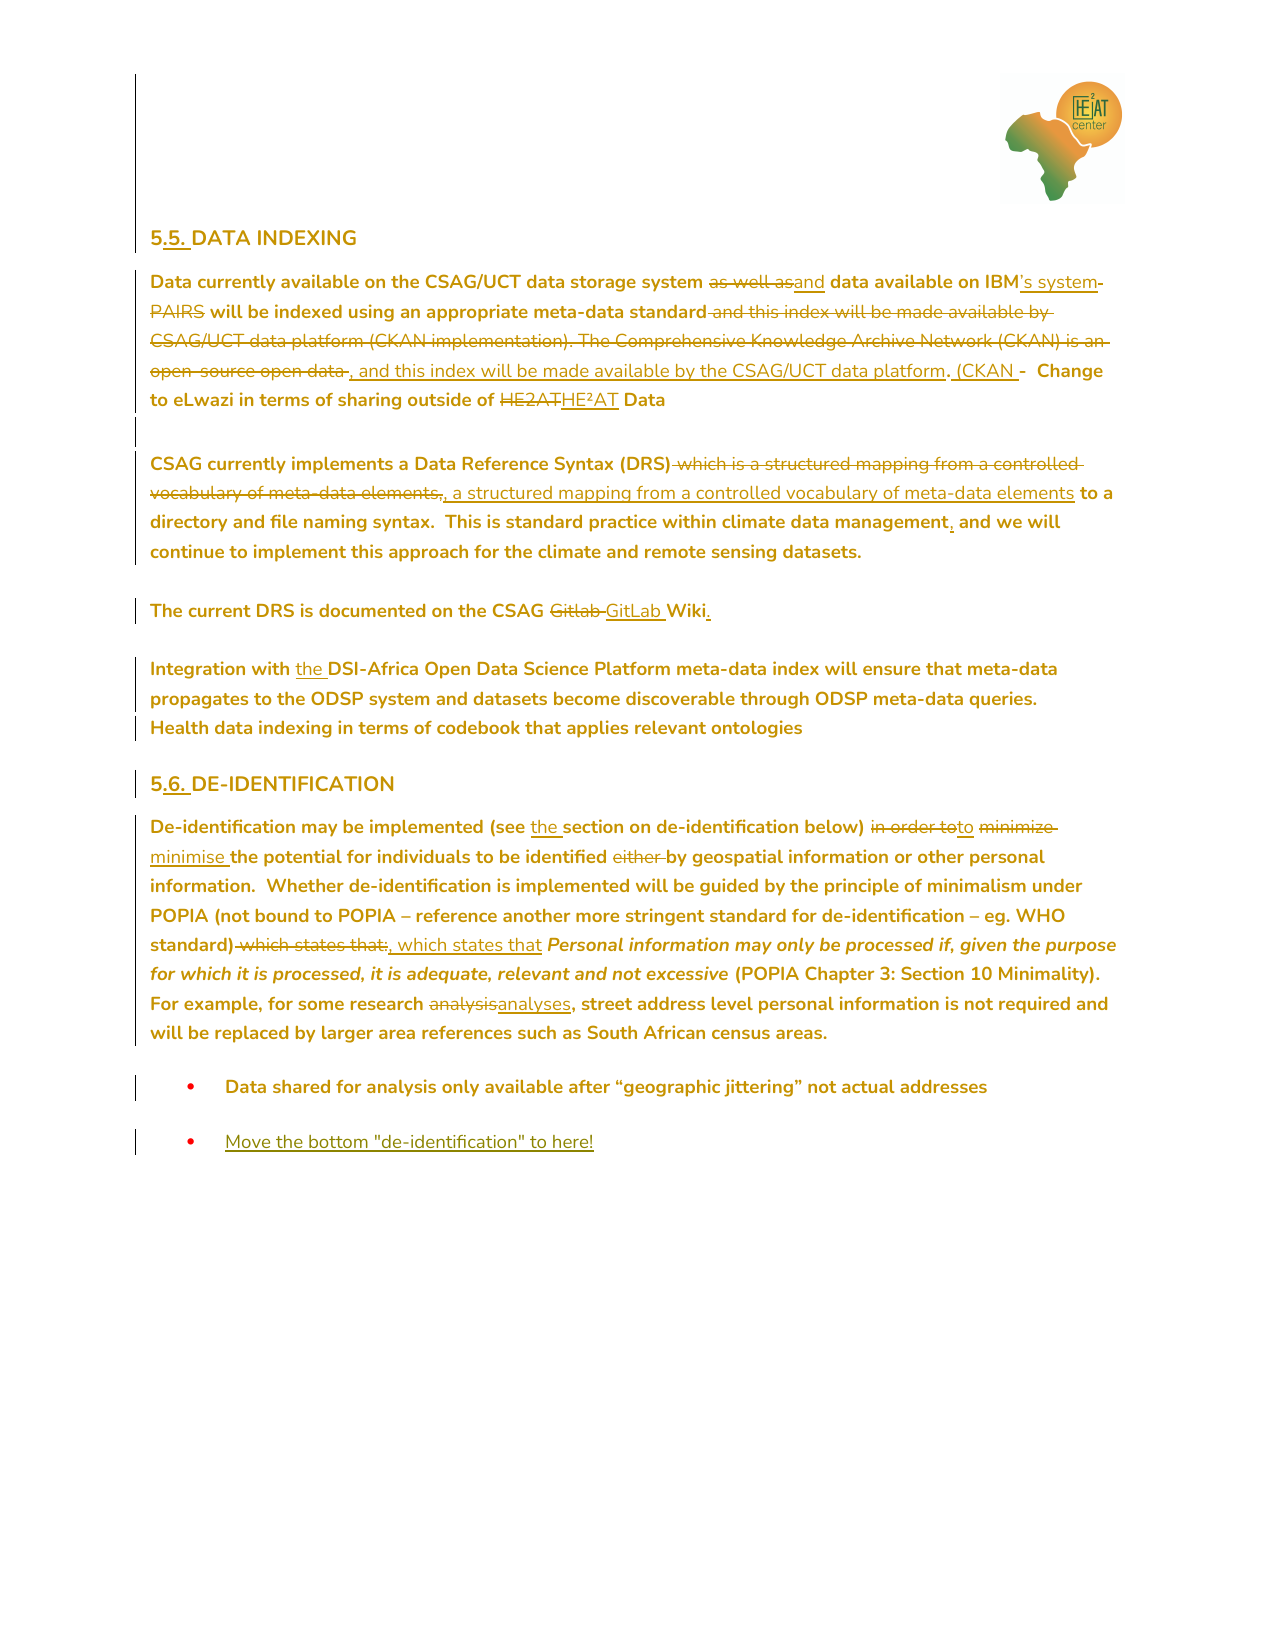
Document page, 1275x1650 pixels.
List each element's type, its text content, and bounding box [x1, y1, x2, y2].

text Integration with DSI-Africa Open Data Science Platform meta-data index will ensure that meta-data propagates to the ODSP system and datasets become discoverable through ODSP meta-data queries. [150, 657, 1125, 712]
text CSAG currently implements a Data Reference Syntax (DRS) to a directory and file naming syntax. This is standard practice within climate data management and we will continue to implement this approach for the climate and remote sensing datasets. [150, 451, 1125, 565]
text De-identification may be implemented (see section on de-identification below) the potential for individuals to be identified by geospatial information or other personal information. Whether de-identification is implemented will be guided by the principle of minimalism under POPIA (not bound to POPIA – reference another more stringent standard for de-identification – eg. WHO standard) Personal information may only be processed if, given the purpose for which it is processed, it is adequate, relevant and not excessive (POPIA Chapter 3: Section 10 Minimality). For example, for some research , street address level personal information is not required and will be replaced by larger area references such as South African census areas. [150, 815, 1125, 1046]
list Data shared for analysis only available after “geographic jittering” not actual addresses [187, 1075, 1125, 1101]
subtitle 5De-identification [150, 770, 1125, 798]
text The current DRS is documented on the CSAG Wiki [150, 598, 1125, 624]
text Data currently available on the CSAG/UCT data storage system data available on IBM will be indexed using an appropriate meta-data standard.- Change to eLwazi in terms of sharing outside of Data [150, 270, 1125, 413]
picture [1000, 73, 1125, 204]
subtitle 5Data indexing [150, 225, 1125, 253]
text Health data indexing in terms of codebook that applies relevant ontologies [150, 716, 1125, 741]
